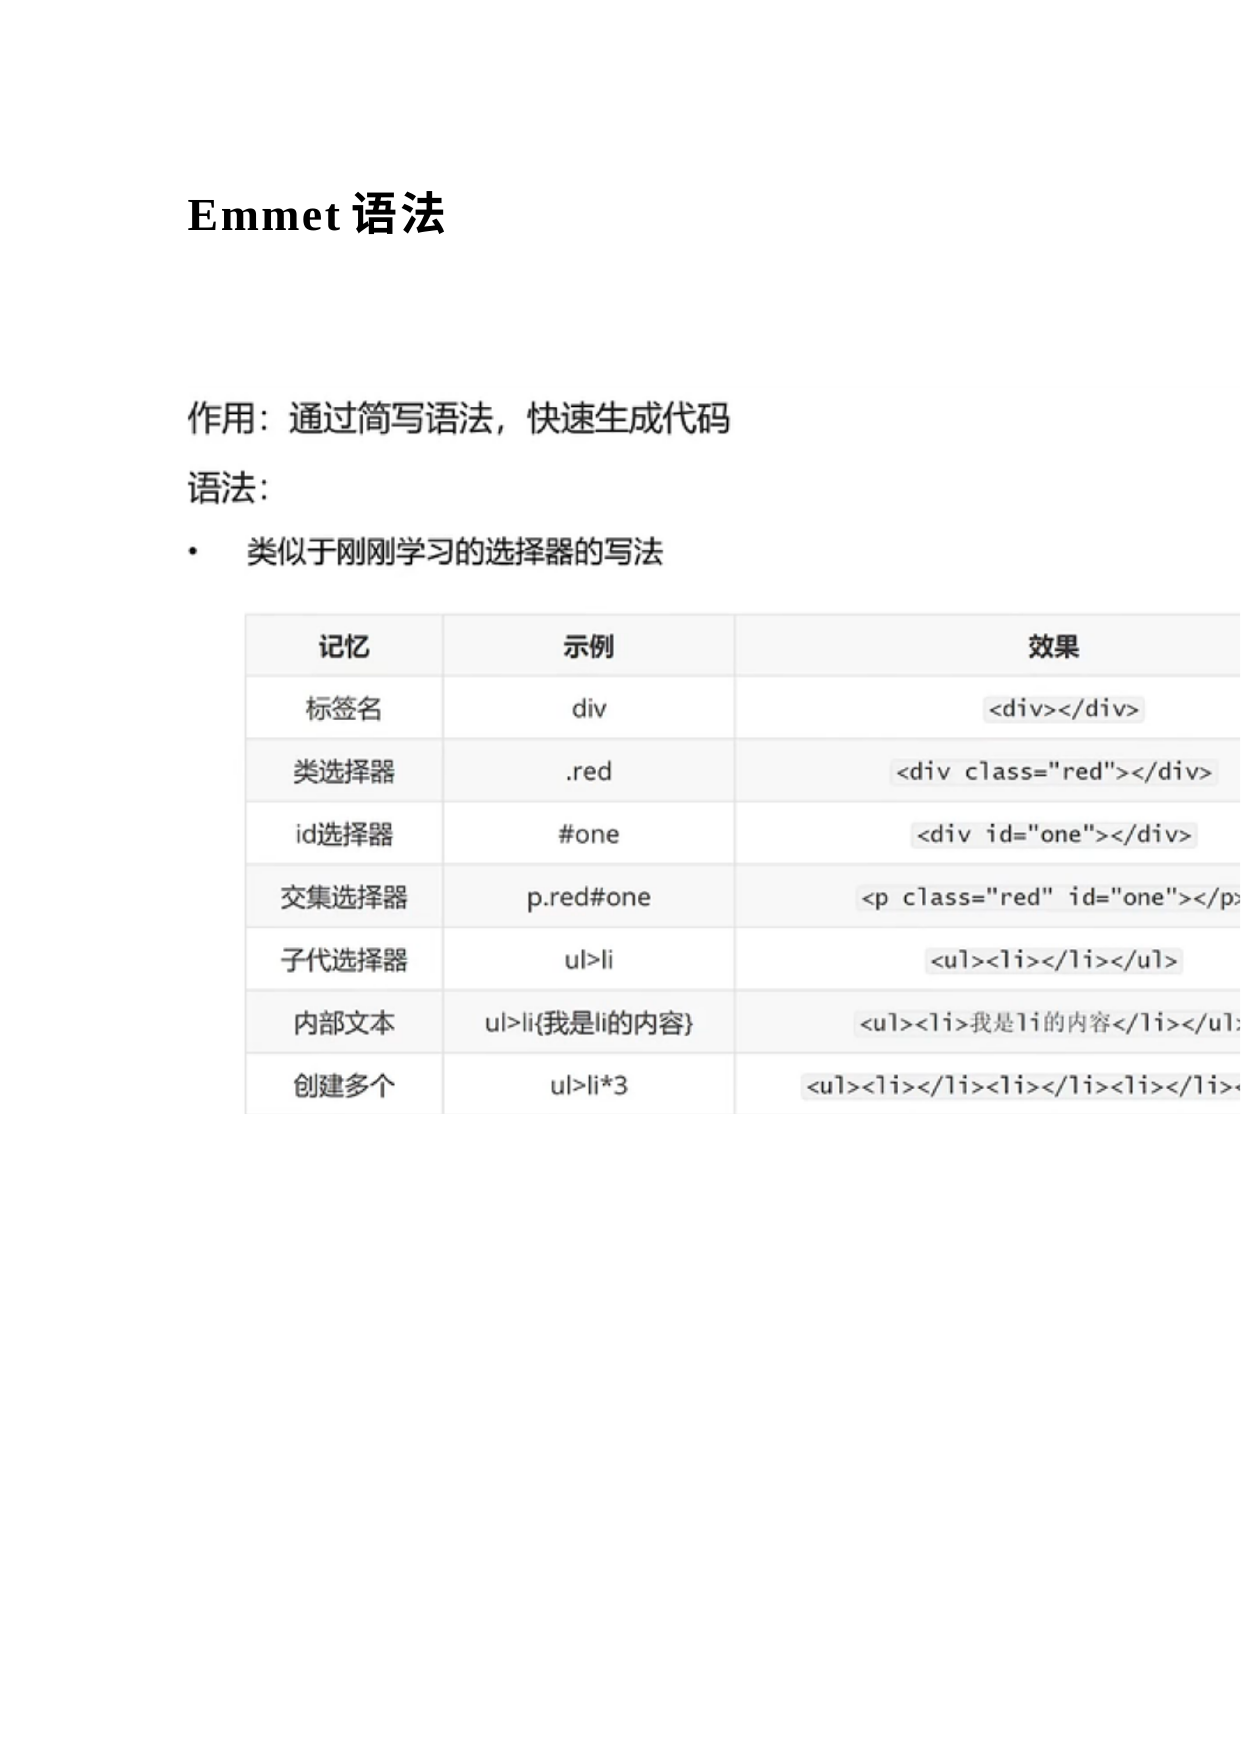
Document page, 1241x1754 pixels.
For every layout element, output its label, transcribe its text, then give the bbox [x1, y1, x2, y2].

picture [187, 386, 1241, 1114]
subtitle Emmet语法 [187, 162, 1053, 259]
